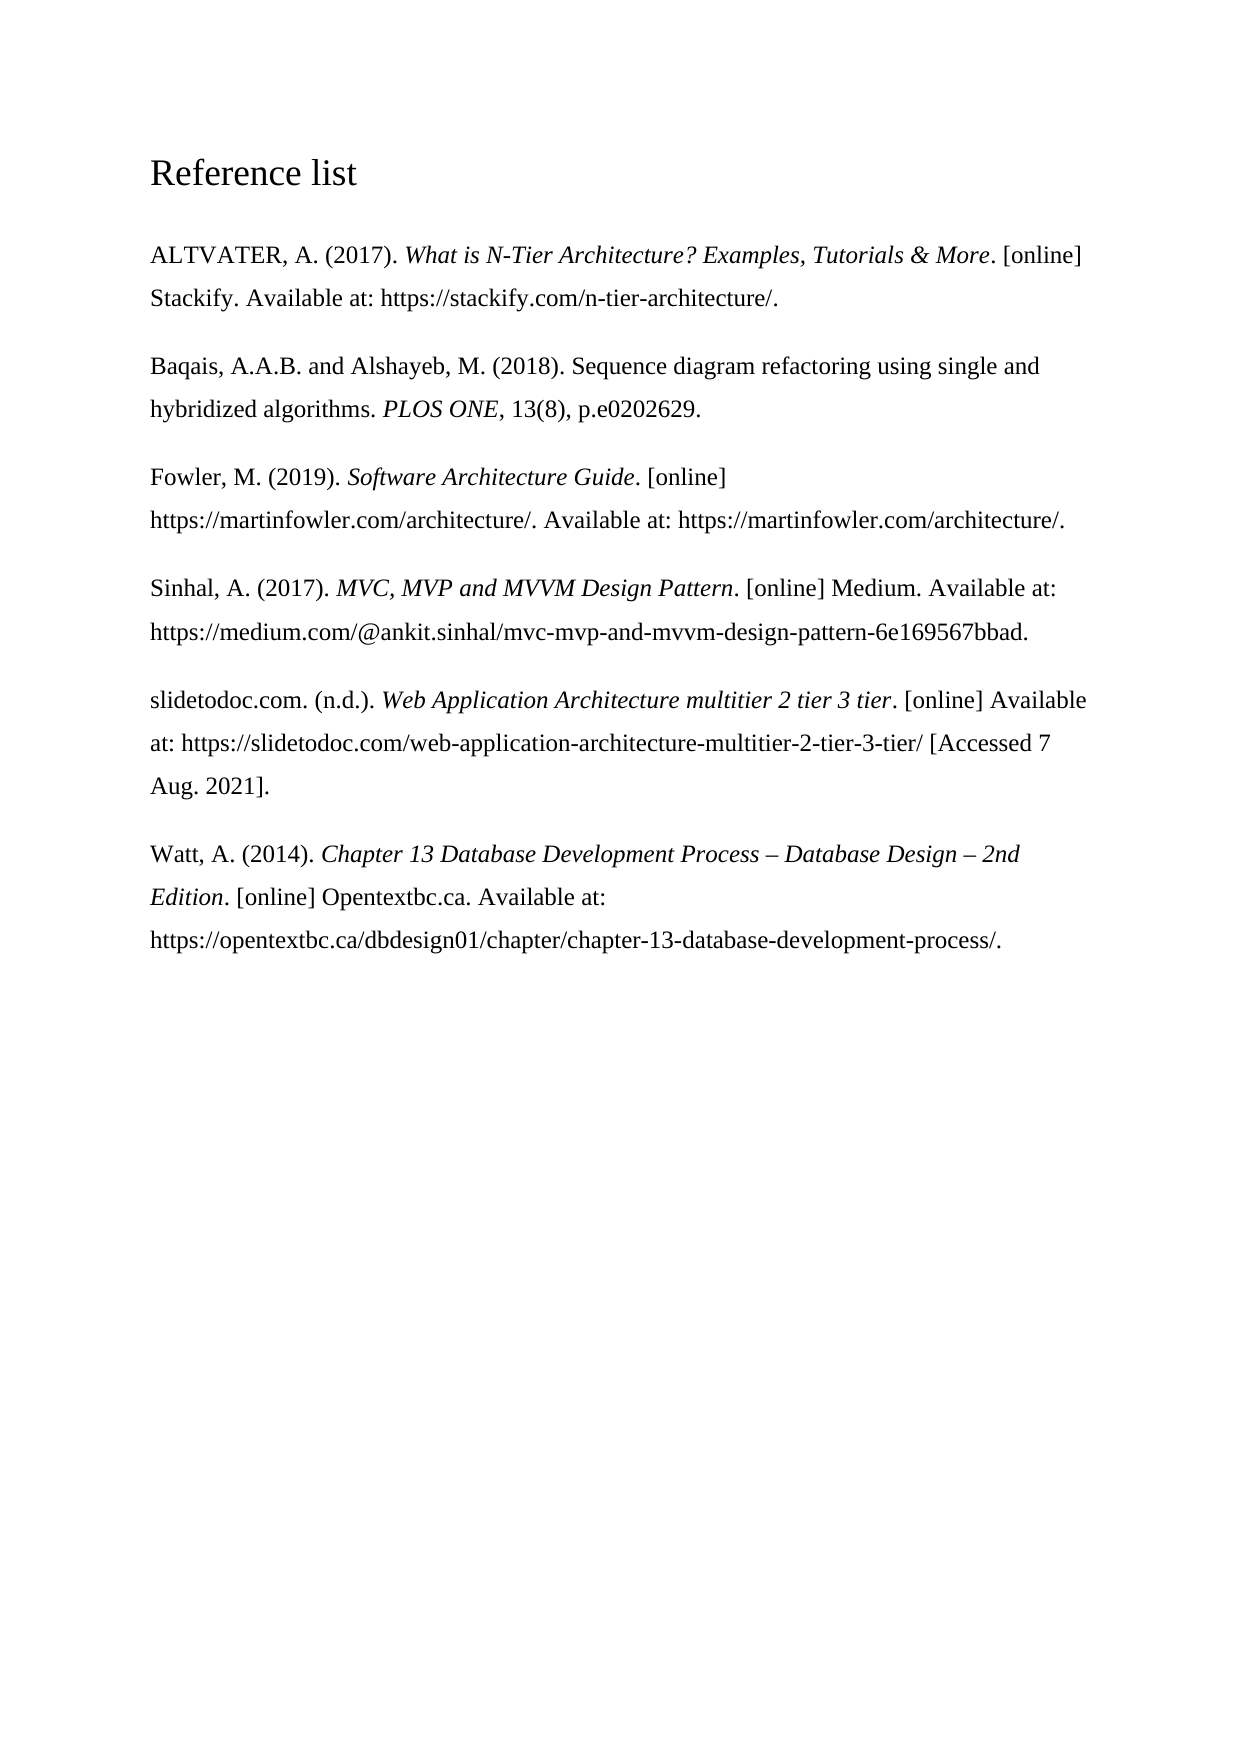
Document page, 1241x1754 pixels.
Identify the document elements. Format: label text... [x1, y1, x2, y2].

text slidetodoc.com. (n.d.). Web Application Architecture multitier 2 tier 3 tier. [online] Available at: https://slidetodoc.com/web-application-architecture-multitier-2-tier-3-tier/ [Accessed 7 Aug. 2021]. [150, 685, 1090, 800]
text ALTVATER, A. (2017). What is N-Tier Architecture? Examples, Tutorials & More. [online] Stackify. Available at: https://stackify.com/n-tier-architecture/. [150, 240, 1090, 312]
text Baqais, A.A.B. and Alshayeb, M. (2018). Sequence diagram refactoring using single and hybridized algorithms. PLOS ONE, 13(8), p.e0202629. [150, 351, 1090, 423]
text Fowler, M. (2019). Software Architecture Guide. [online] https://martinfowler.com/architecture/. Available at: https://martinfowler.com/architecture/. [150, 462, 1090, 534]
text Reference list [150, 150, 1090, 193]
text Watt, A. (2014). Chapter 13 Database Development Process – Database Design – 2nd Edition. [online] Opentextbc.ca. Available at: https://opentextbc.ca/dbdesign01/chapter/chapter-13-database-development-process/. [150, 839, 1090, 954]
text Sinhal, A. (2017). MVC, MVP and MVVM Design Pattern. [online] Medium. Available at: https://medium.com/@ankit.sinhal/mvc-mvp-and-mvvm-design-pattern-6e169567bbad. [150, 573, 1090, 645]
